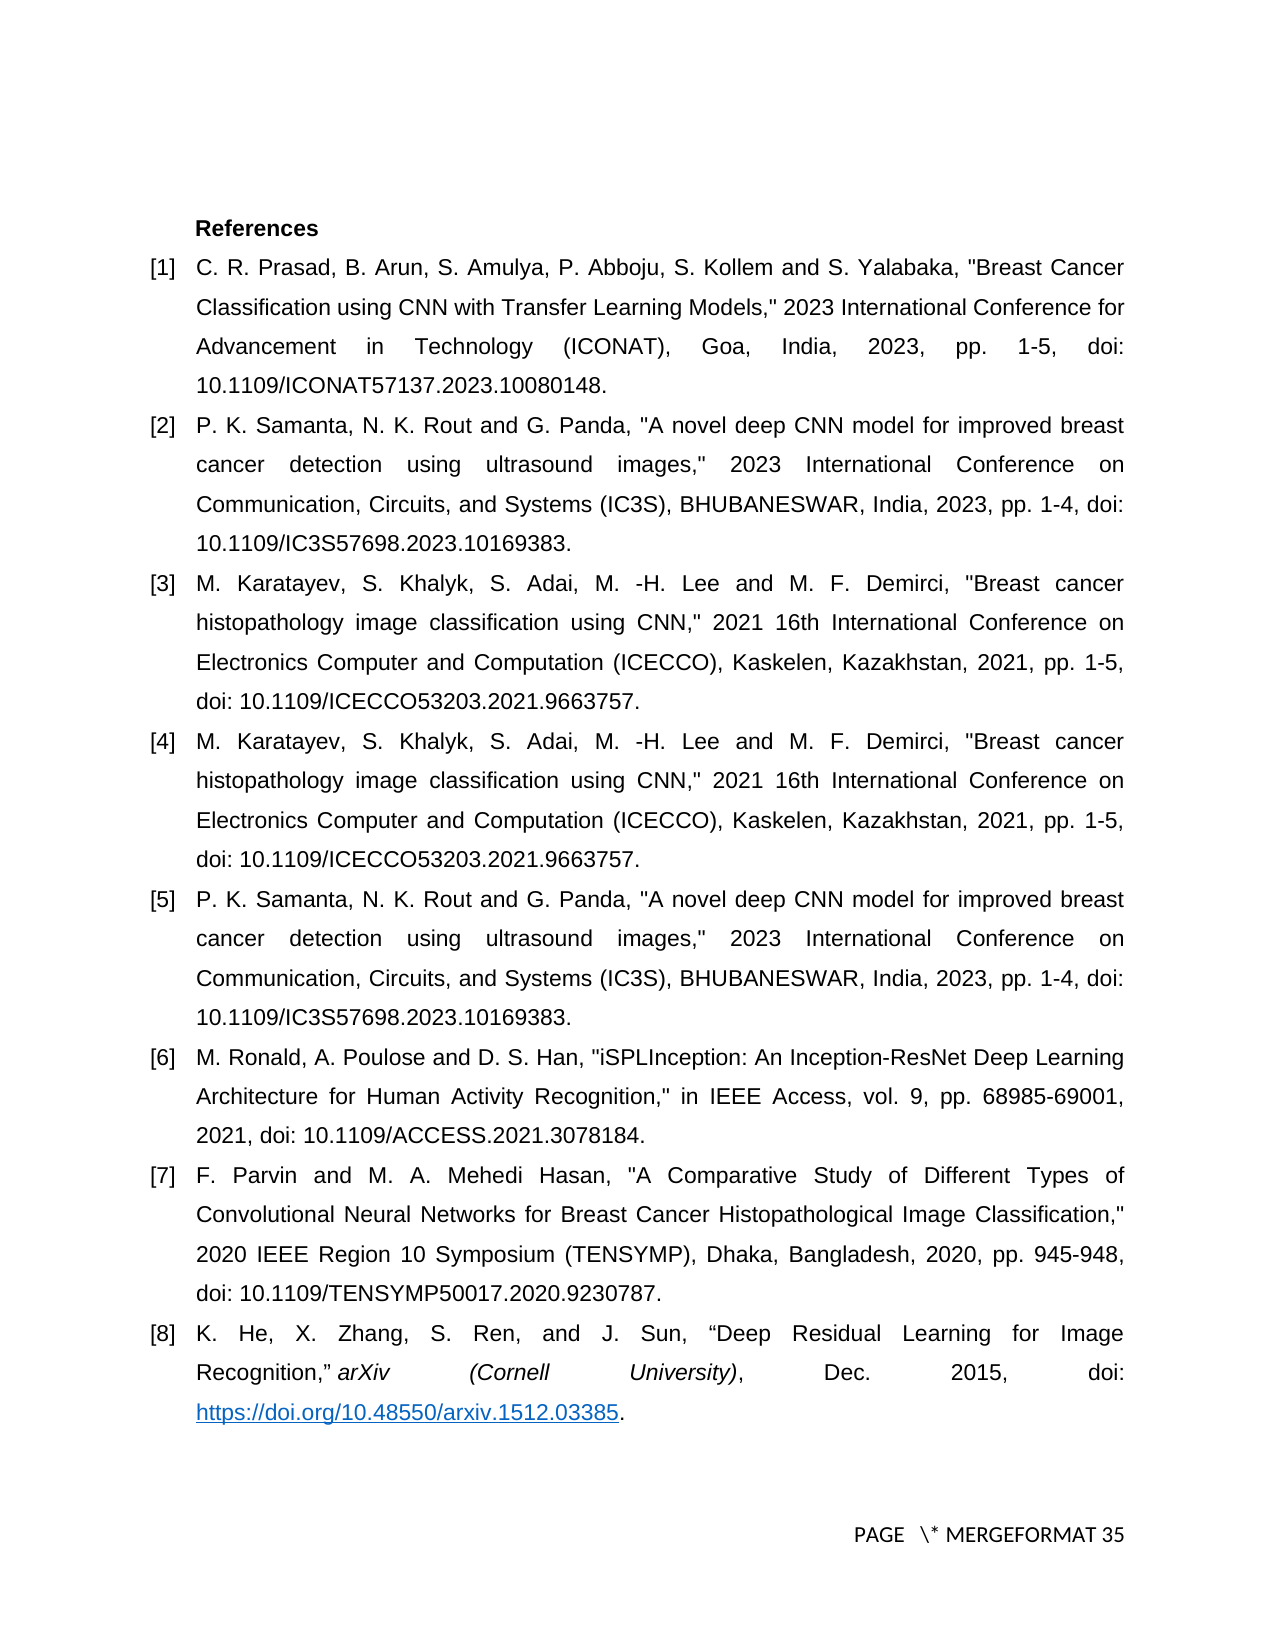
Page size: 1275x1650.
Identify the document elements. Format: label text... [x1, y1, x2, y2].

list M. Ronald, A. Poulose and D. S. Han, "iSPLInception: An Inception-ResNet Deep Learning Architecture for Human Activity Recognition," in IEEE Access, vol. 9, pp. 68985-69001, 2021, doi: 10.1109/ACCESS.2021.3078184. [150, 1043, 1125, 1149]
list P. K. Samanta, N. K. Rout and G. Panda, "A novel deep CNN model for improved breast cancer detection using ultrasound images," 2023 International Conference on Communication, Circuits, and Systems (IC3S), BHUBANESWAR, India, 2023, pp. 1-4, doi: 10.1109/IC3S57698.2023.10169383. [150, 886, 1125, 1030]
list P. K. Samanta, N. K. Rout and G. Panda, "A novel deep CNN model for improved breast cancer detection using ultrasound images," 2023 International Conference on Communication, Circuits, and Systems (IC3S), BHUBANESWAR, India, 2023, pp. 1-4, doi: 10.1109/IC3S57698.2023.10169383. [150, 412, 1125, 557]
list K. He, X. Zhang, S. Ren, and J. Sun, “Deep Residual Learning for Image Recognition,” arXiv (Cornell University), Dec. 2015, doi: https://doi.org/10.48550/arxiv.1512.03385. [150, 1320, 1125, 1425]
list M. Karatayev, S. Khalyk, S. Adai, M. -H. Lee and M. F. Demirci, "Breast cancer histopathology image classification using CNN," 2021 16th International Conference on Electronics Computer and Computation (ICECCO), Kaskelen, Kazakhstan, 2021, pp. 1-5, doi: 10.1109/ICECCO53203.2021.9663757. [150, 728, 1125, 872]
list F. Parvin and M. A. Mehedi Hasan, "A Comparative Study of Different Types of Convolutional Neural Networks for Breast Cancer Histopathological Image Classification," 2020 IEEE Region 10 Symposium (TENSYMP), Dhaka, Bangladesh, 2020, pp. 945-948, doi: 10.1109/TENSYMP50017.2020.9230787. [150, 1162, 1125, 1307]
list M. Karatayev, S. Khalyk, S. Adai, M. -H. Lee and M. F. Demirci, "Breast cancer histopathology image classification using CNN," 2021 16th International Conference on Electronics Computer and Computation (ICECCO), Kaskelen, Kazakhstan, 2021, pp. 1-5, doi: 10.1109/ICECCO53203.2021.9663757. [150, 570, 1125, 714]
subtitle References [195, 214, 1125, 241]
list C. R. Prasad, B. Arun, S. Amulya, P. Abboju, S. Kollem and S. Yalabaka, "Breast Cancer Classification using CNN with Transfer Learning Models," 2023 International Conference for Advancement in Technology (ICONAT), Goa, India, 2023, pp. 1-5, doi: 10.1109/ICONAT57137.2023.10080148. [150, 254, 1125, 399]
